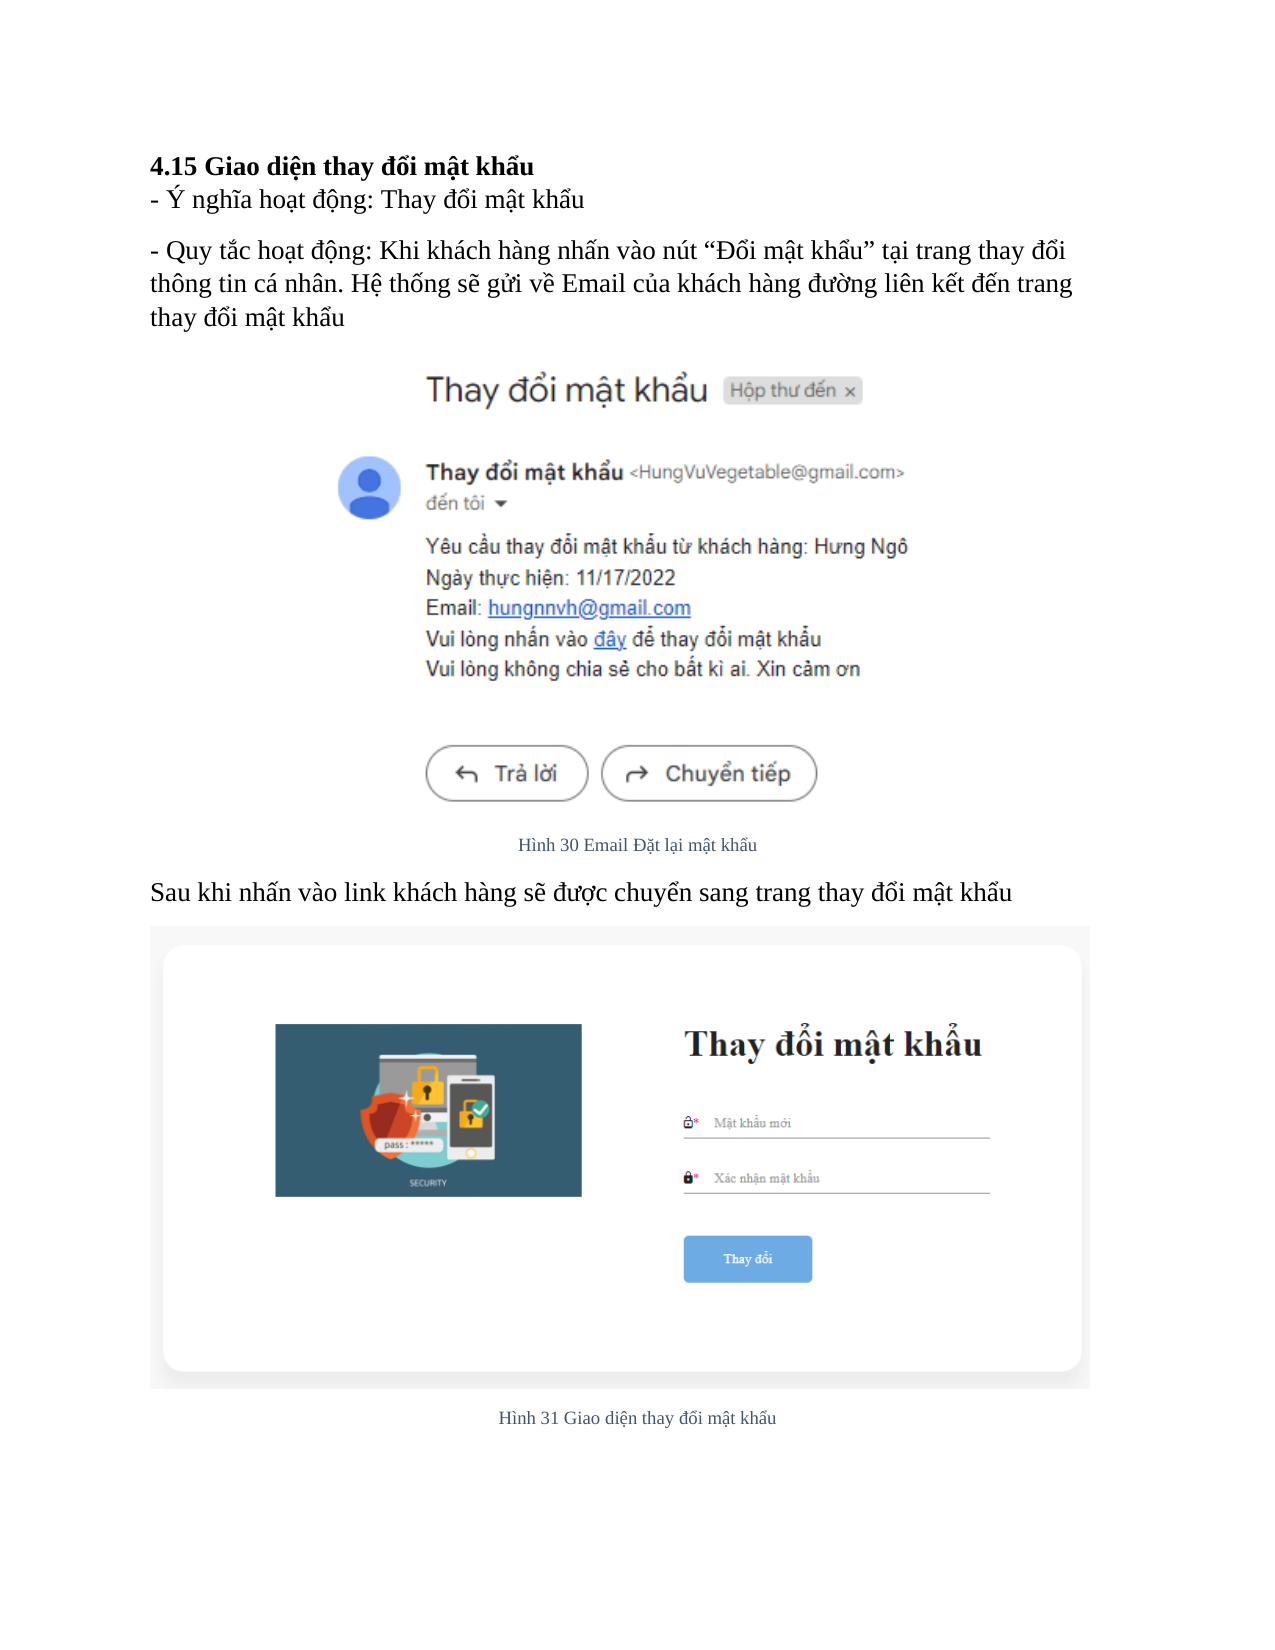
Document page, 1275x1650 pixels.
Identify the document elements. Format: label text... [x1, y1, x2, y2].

text - Quy tắc hoạt động: Khi khách hàng nhấn vào nút “Đổi mật khẩu” tại trang thay đổi thông tin cá nhân. Hệ thống sẽ gửi về Email của khách hàng đường liên kết đến trang thay đổi mật khẩu [150, 234, 1125, 332]
text Sau khi nhấn vào link khách hàng sẽ được chuyển sang trang thay đổi mật khẩu [150, 876, 1125, 907]
text Hình 31 Giao diện thay đổi mật khẩu [150, 1407, 1125, 1429]
picture [150, 926, 1091, 1389]
picture [318, 351, 957, 816]
text Hình 30 Email Đặt lại mật khẩu [150, 834, 1125, 856]
text - Ý nghĩa hoạt động: Thay đổi mật khẩu [150, 183, 1125, 215]
subtitle 4.15 Giao diện thay đổi mật khẩu [150, 150, 1125, 181]
